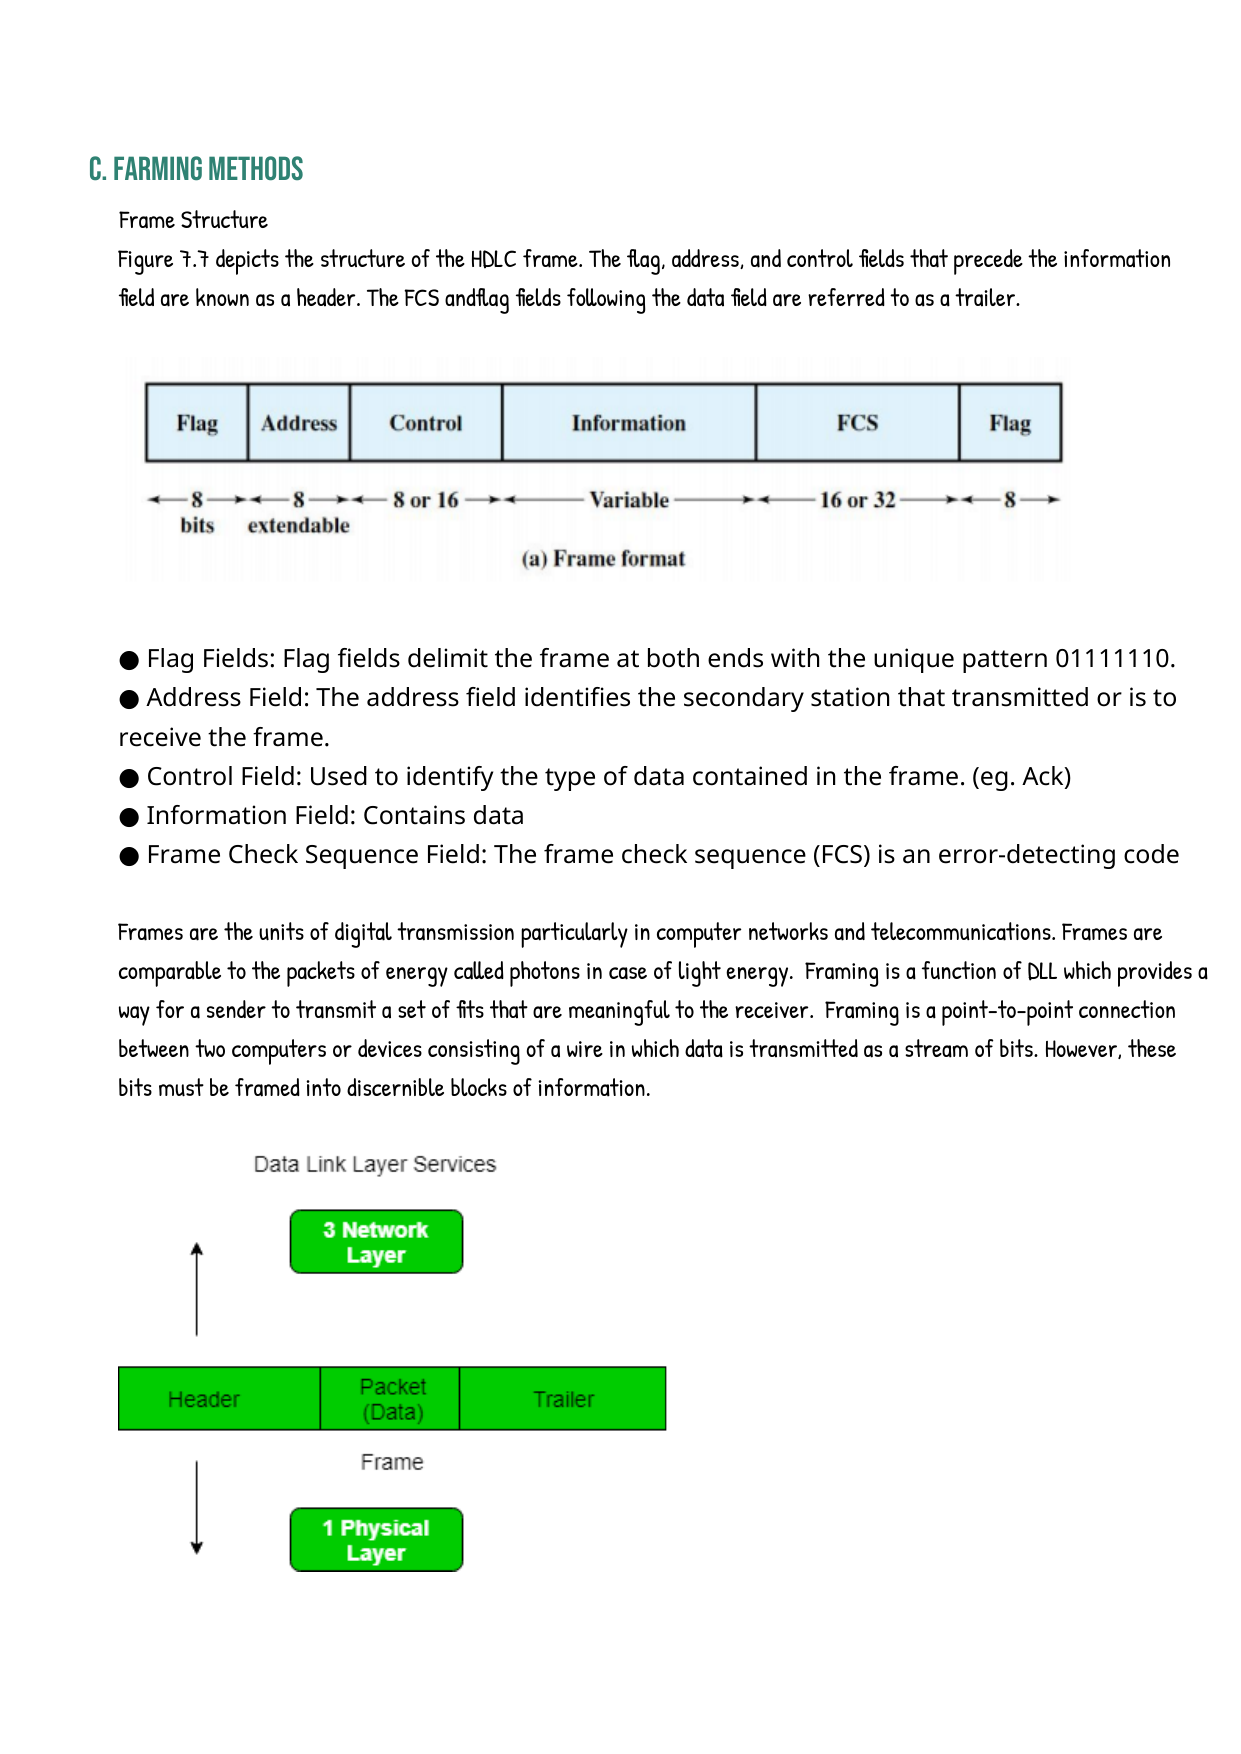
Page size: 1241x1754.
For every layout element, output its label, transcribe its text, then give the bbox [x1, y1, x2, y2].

picture [118, 357, 1093, 597]
text Frames are the units of digital transmission particularly in computer networks and telecommunications. Frames are comparable to the packets of energy called photons in case of light energy. Framing is a function of DLL which provides a way for a sender to transmit a set of fits that are meaningful to the receiver. Framing is a point-to-point connection between two computers or devices consisting of a wire in which data is transmitted as a stream of bits. However, these bits must be framed into discernible blocks of information. [118, 915, 1210, 1104]
text ● Frame Check Sequence Field: The frame check sequence (FCS) is an error-detecting code [118, 837, 1210, 871]
subtitle c. Farming methods [88, 150, 1210, 190]
text ● Address Field: The address field identifies the secondary station that transmitted or is to receive the frame. [118, 680, 1210, 753]
text ● Flag Fields: Flag fields delimit the frame at both ends with the unique pattern 01111110. [118, 641, 1210, 675]
text ● Information Field: Contains data [118, 797, 1210, 832]
text Frame Structure [118, 202, 1210, 236]
picture [118, 1147, 667, 1572]
text ● Control Field: Used to identify the type of data contained in the frame. (eg. Ack) [118, 758, 1210, 792]
text Figure 7.7 depicts the structure of the HDLC frame. The flag, address, and control fields that precede the information field are known as a header. The FCS andflag fields following the data field are referred to as a trailer. [118, 241, 1210, 314]
